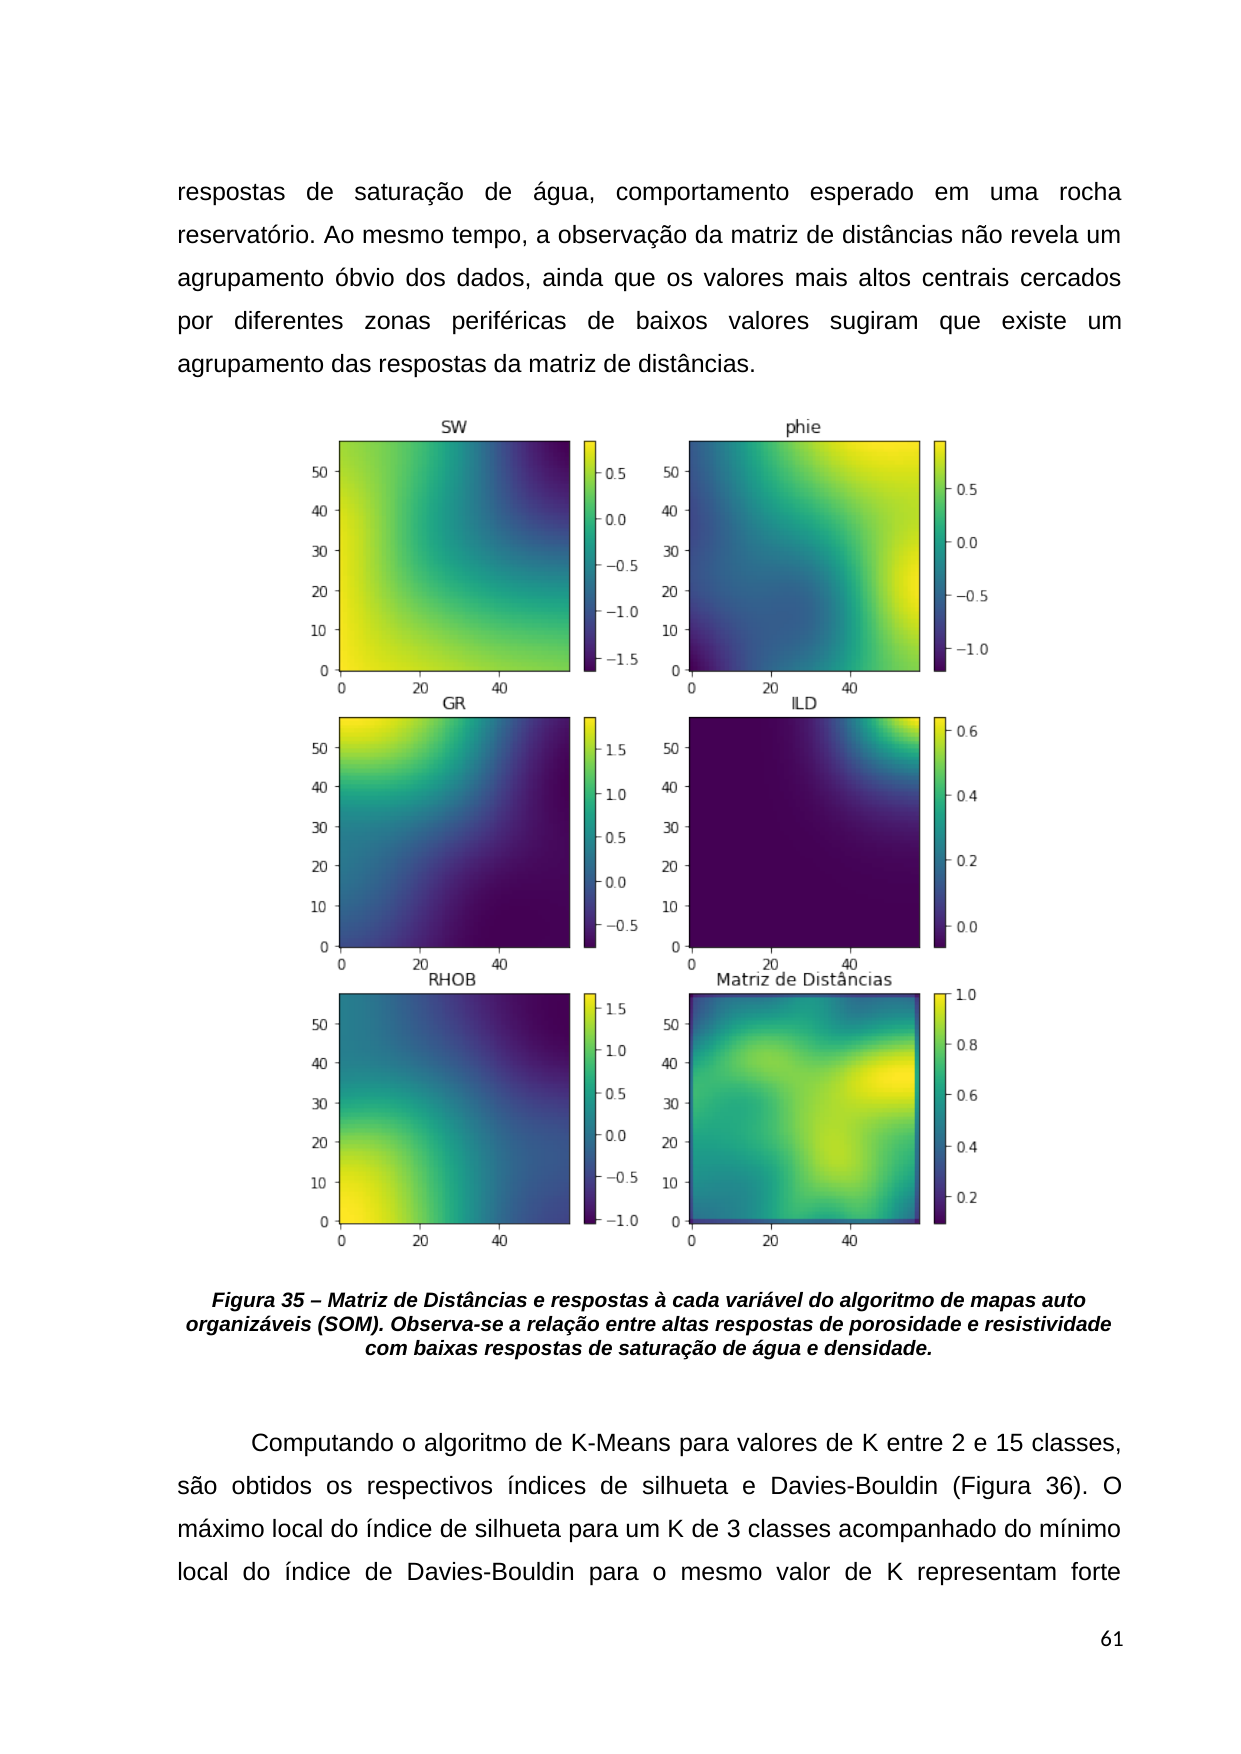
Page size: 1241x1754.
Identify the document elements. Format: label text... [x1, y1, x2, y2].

text Figura 35 – Matriz de Distâncias e respostas à cada variável do algoritmo de mapas auto organizáveis (SOM). Observa-se a relação entre altas respostas de porosidade e resistividade com baixas respostas de saturação de água e densidade. [177, 1288, 1123, 1360]
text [177, 1427, 1123, 1586]
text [177, 177, 1123, 378]
picture [301, 409, 1000, 1258]
